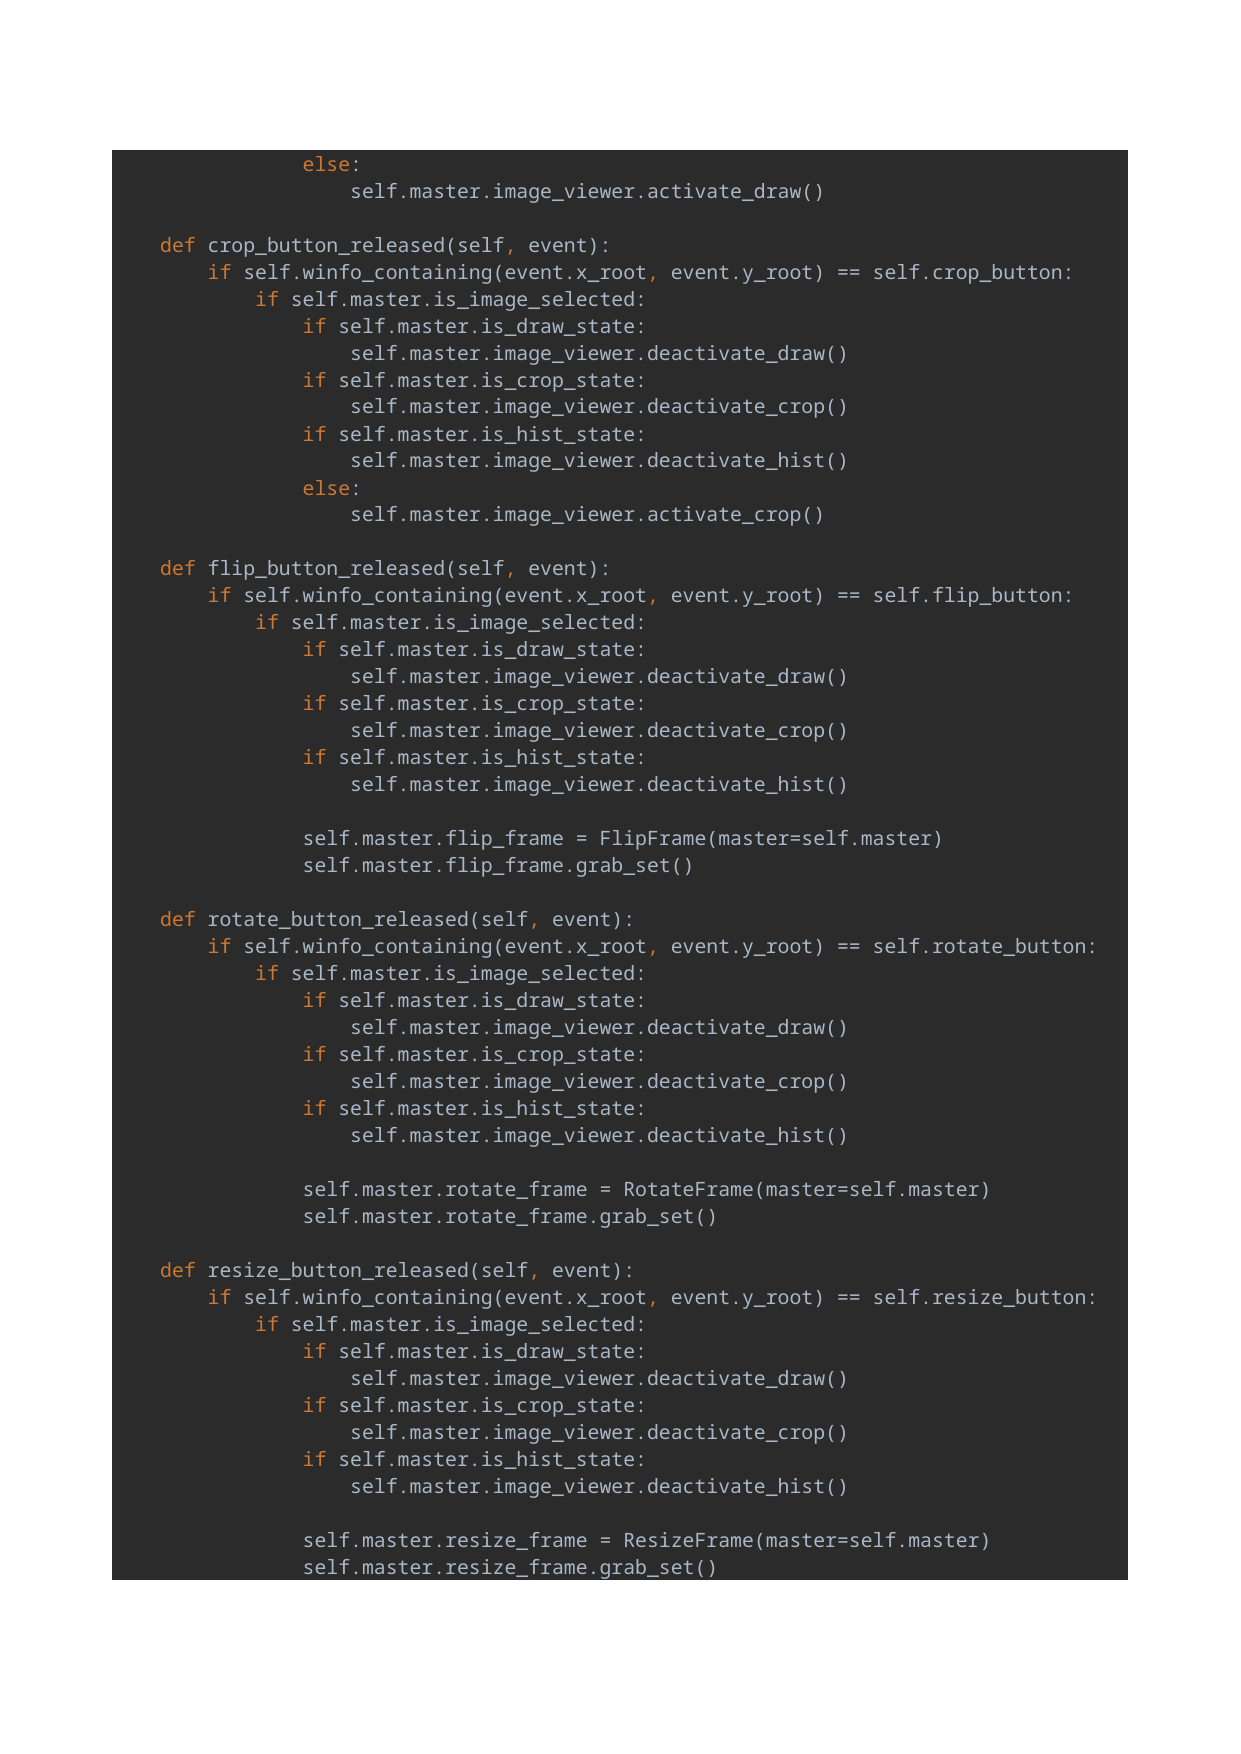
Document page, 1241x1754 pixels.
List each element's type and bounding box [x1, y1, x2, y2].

text [112, 150, 1128, 1580]
